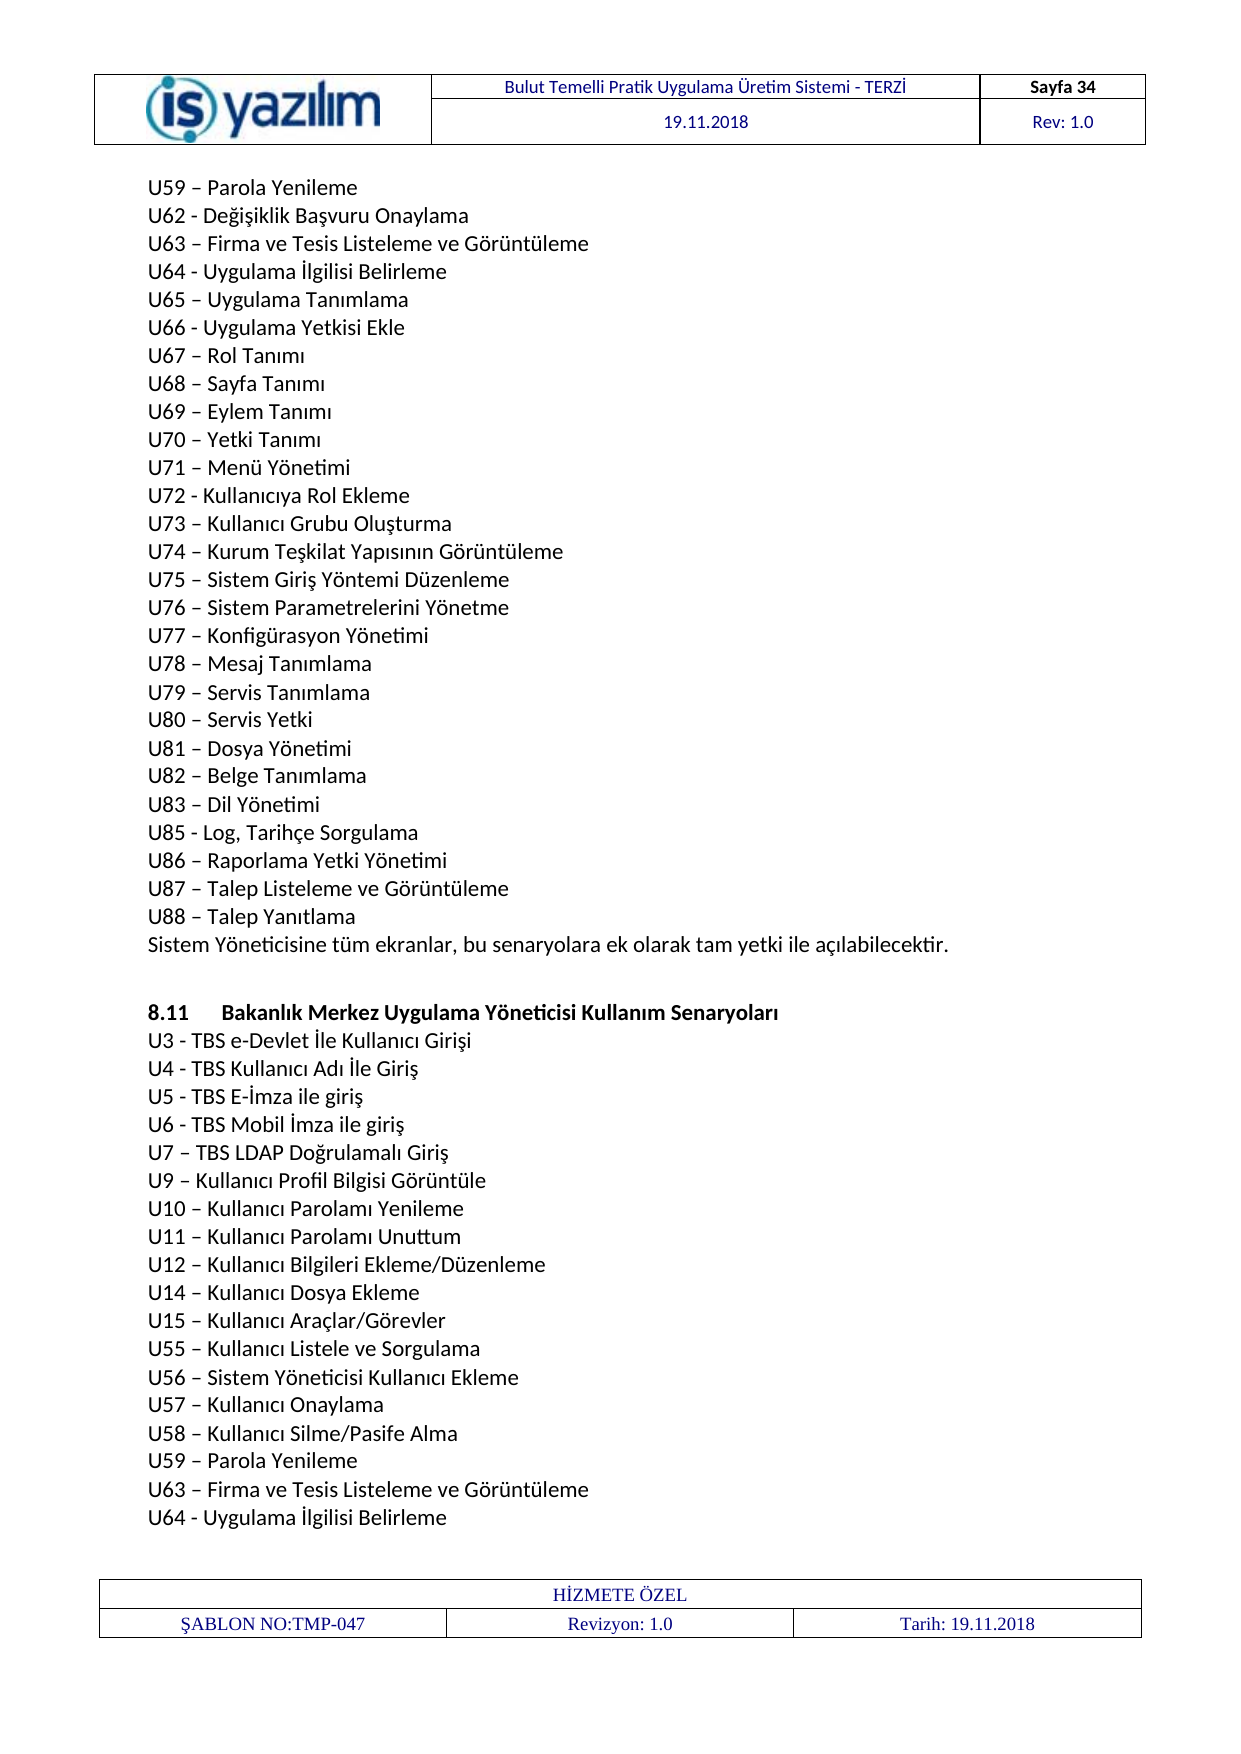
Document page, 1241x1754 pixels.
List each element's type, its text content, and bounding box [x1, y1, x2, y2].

text U14 – Kullanıcı Dosya Ekleme [148, 1278, 1093, 1307]
text U15 – Kullanıcı Araçlar/Görevler [148, 1307, 1093, 1334]
text U75 – Sistem Giriş Yöntemi Düzenleme [148, 566, 1093, 593]
text U56 – Sistem Yöneticisi Kullanıcı Ekleme [148, 1363, 1093, 1391]
text U59 – Parola Yenileme [148, 1447, 1093, 1475]
text U59 – Parola Yenileme [148, 173, 1093, 201]
text U7 – TBS LDAP Doğrulamalı Giriş [148, 1138, 1093, 1166]
text U66 - Uygulama Yetkisi Ekle [148, 313, 1093, 341]
text U88 – Talep Yanıtlama [148, 902, 1093, 930]
text U64 - Uygulama İlgilisi Belirleme [148, 1503, 1093, 1531]
text U86 – Raporlama Yetki Yönetimi [148, 846, 1093, 874]
text U79 – Servis Tanımlama [148, 678, 1093, 706]
subtitle Bakanlık Merkez Uygulama Yöneticisi Kullanım Senaryoları [148, 998, 1093, 1026]
text U69 – Eylem Tanımı [148, 397, 1093, 425]
text U87 – Talep Listeleme ve Görüntüleme [148, 874, 1093, 902]
text U78 – Mesaj Tanımlama [148, 649, 1093, 678]
text U68 – Sayfa Tanımı [148, 369, 1093, 397]
text U65 – Uygulama Tanımlama [148, 285, 1093, 313]
text U62 - Değişiklik Başvuru Onaylama [148, 201, 1093, 229]
text U9 – Kullanıcı Profil Bilgisi Görüntüle [148, 1166, 1093, 1194]
text U12 – Kullanıcı Bilgileri Ekleme/Düzenleme [148, 1251, 1093, 1278]
text U6 - TBS Mobil İmza ile giriş [148, 1110, 1093, 1138]
text U63 – Firma ve Tesis Listeleme ve Görüntüleme [148, 1475, 1093, 1503]
text U77 – Konfigürasyon Yönetimi [148, 622, 1093, 649]
text U74 – Kurum Teşkilat Yapısının Görüntüleme [148, 537, 1093, 566]
text U71 – Menü Yönetimi [148, 453, 1093, 481]
text U82 – Belge Tanımlama [148, 762, 1093, 790]
text U85 - Log, Tarihçe Sorgulama [148, 818, 1093, 846]
text U4 - TBS Kullanıcı Adı İle Giriş [148, 1054, 1093, 1082]
text U83 – Dil Yönetimi [148, 790, 1093, 818]
text U64 - Uygulama İlgilisi Belirleme [148, 257, 1093, 285]
text U72 - Kullanıcıya Rol Ekleme [148, 481, 1093, 509]
text U11 – Kullanıcı Parolamı Unuttum [148, 1222, 1093, 1251]
text U67 – Rol Tanımı [148, 341, 1093, 369]
text U5 - TBS E-İmza ile giriş [148, 1082, 1093, 1110]
text U3 - TBS e-Devlet İle Kullanıcı Girişi [148, 1026, 1093, 1054]
text U10 – Kullanıcı Parolamı Yenileme [148, 1194, 1093, 1222]
text U57 – Kullanıcı Onaylama [148, 1391, 1093, 1419]
picture [146, 75, 380, 143]
text U81 – Dosya Yönetimi [148, 734, 1093, 762]
text U76 – Sistem Parametrelerini Yönetme [148, 593, 1093, 622]
text U80 – Servis Yetki [148, 706, 1093, 734]
text U58 – Kullanıcı Silme/Pasife Alma [148, 1419, 1093, 1447]
text U63 – Firma ve Tesis Listeleme ve Görüntüleme [148, 229, 1093, 257]
text U73 – Kullanıcı Grubu Oluşturma [148, 509, 1093, 537]
text Sistem Yöneticisine tüm ekranlar, bu senaryolara ek olarak tam yetki ile açılabilecektir. [148, 930, 1093, 958]
text U70 – Yetki Tanımı [148, 425, 1093, 453]
text U55 – Kullanıcı Listele ve Sorgulama [148, 1334, 1093, 1363]
